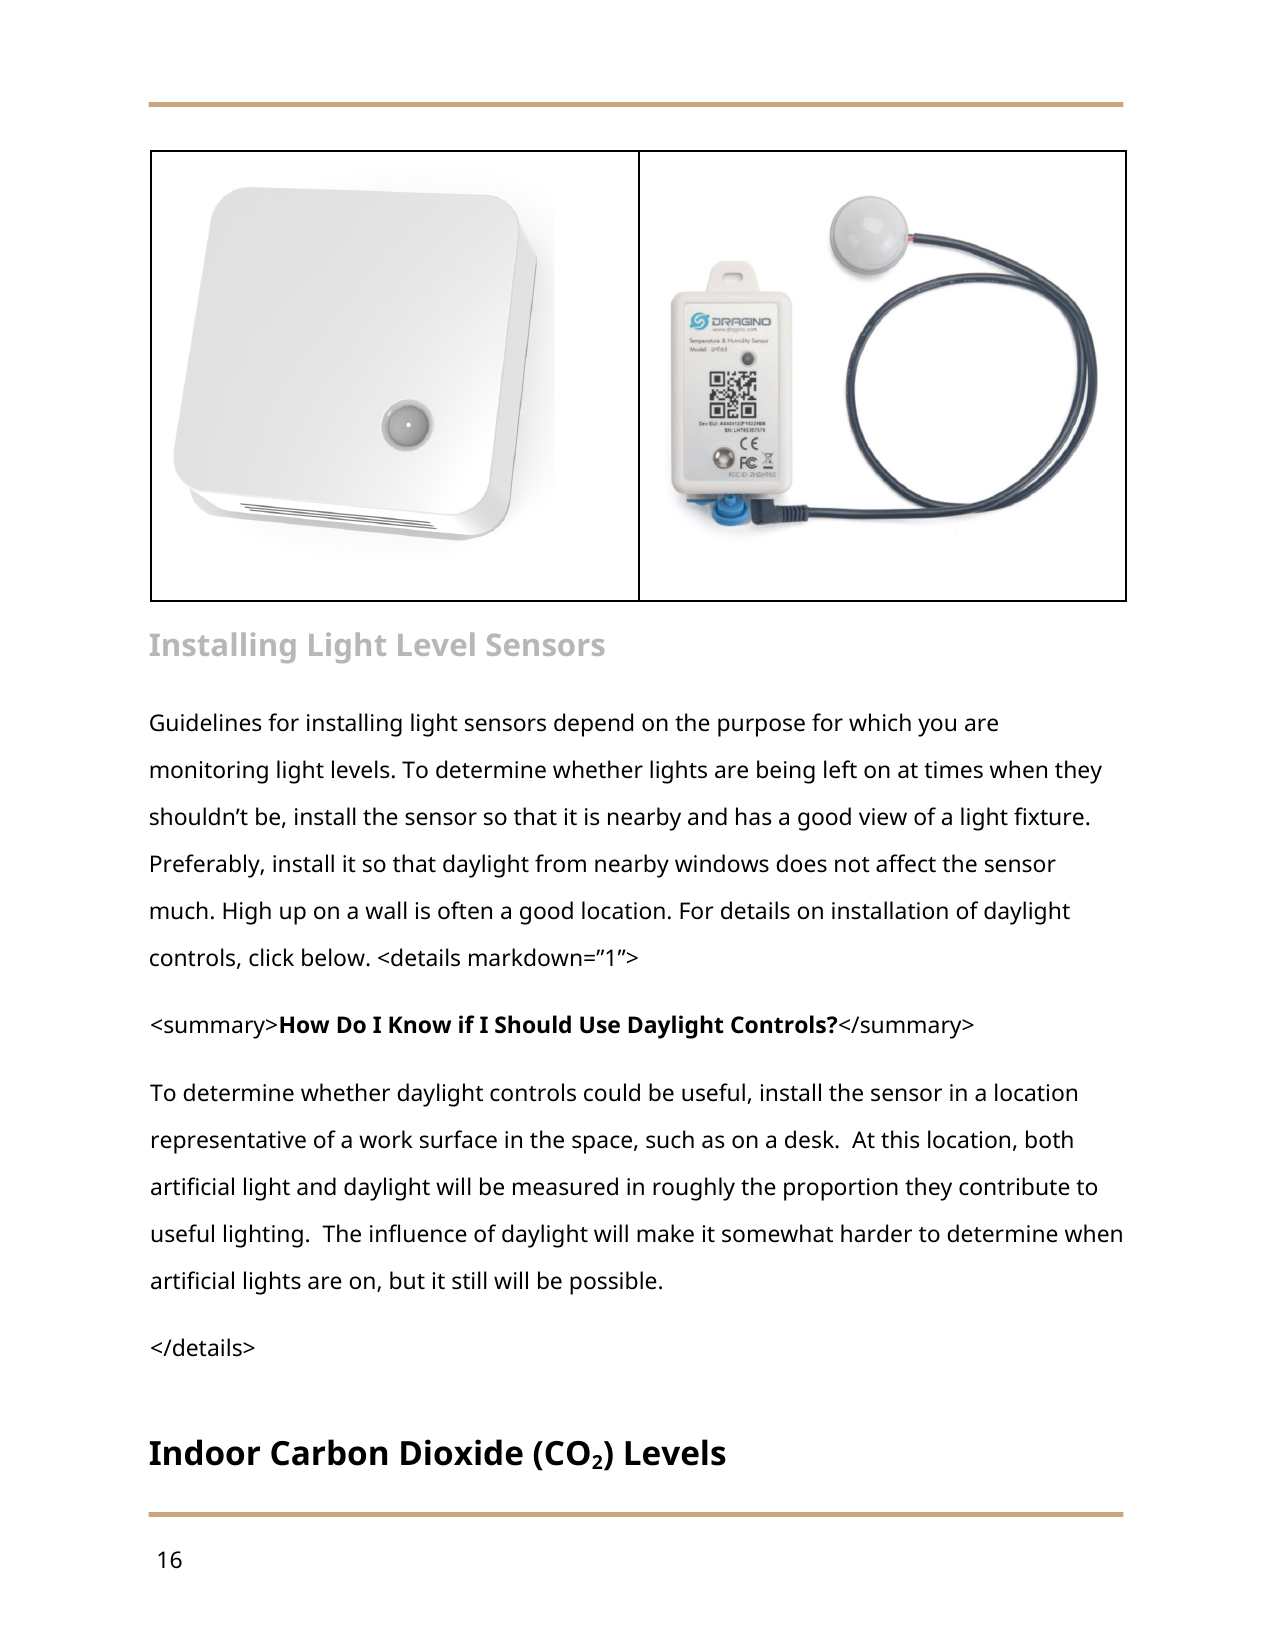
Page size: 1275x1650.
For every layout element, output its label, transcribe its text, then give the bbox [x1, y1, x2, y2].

table_header Elsys ERS LoRaWAN Sensor: for the ERS Lite and the ERS CO2 Lite come with a light sensor. [152, 152, 638, 600]
text Guidelines for installing light sensors depend on the purpose for which you are monitoring light levels. To determine whether lights are being left on at times when they shouldn’t be, install the sensor so that it is nearby and has a good view of a light fixture. Preferably, install it so that daylight from nearby windows does not affect the sensor much. High up on a wall is often a good location. For details on installation of daylight controls, click below. <details markdown=”1”> [148, 707, 1125, 973]
picture [148, 1512, 1124, 1517]
picture [648, 162, 1115, 546]
subtitle Indoor Carbon Dioxide (CO2) Levels [148, 1429, 939, 1475]
picture [161, 162, 555, 559]
text </details> [150, 1332, 1125, 1364]
picture [148, 102, 1124, 107]
subtitle Installing Light Level Sensors [148, 623, 1125, 665]
text <summary>How Do I Know if I Should Use Daylight Controls?</summary> [150, 1009, 1125, 1041]
text To determine whether daylight controls could be useful, install the sensor in a location representative of a work surface in the space, such as on a desk. At this location, both artificial light and daylight will be measured in roughly the proportion they contribute to useful lighting. The influence of daylight will make it somewhat harder to determine when artificial lights are on, but it still will be possible. [150, 1077, 1125, 1296]
